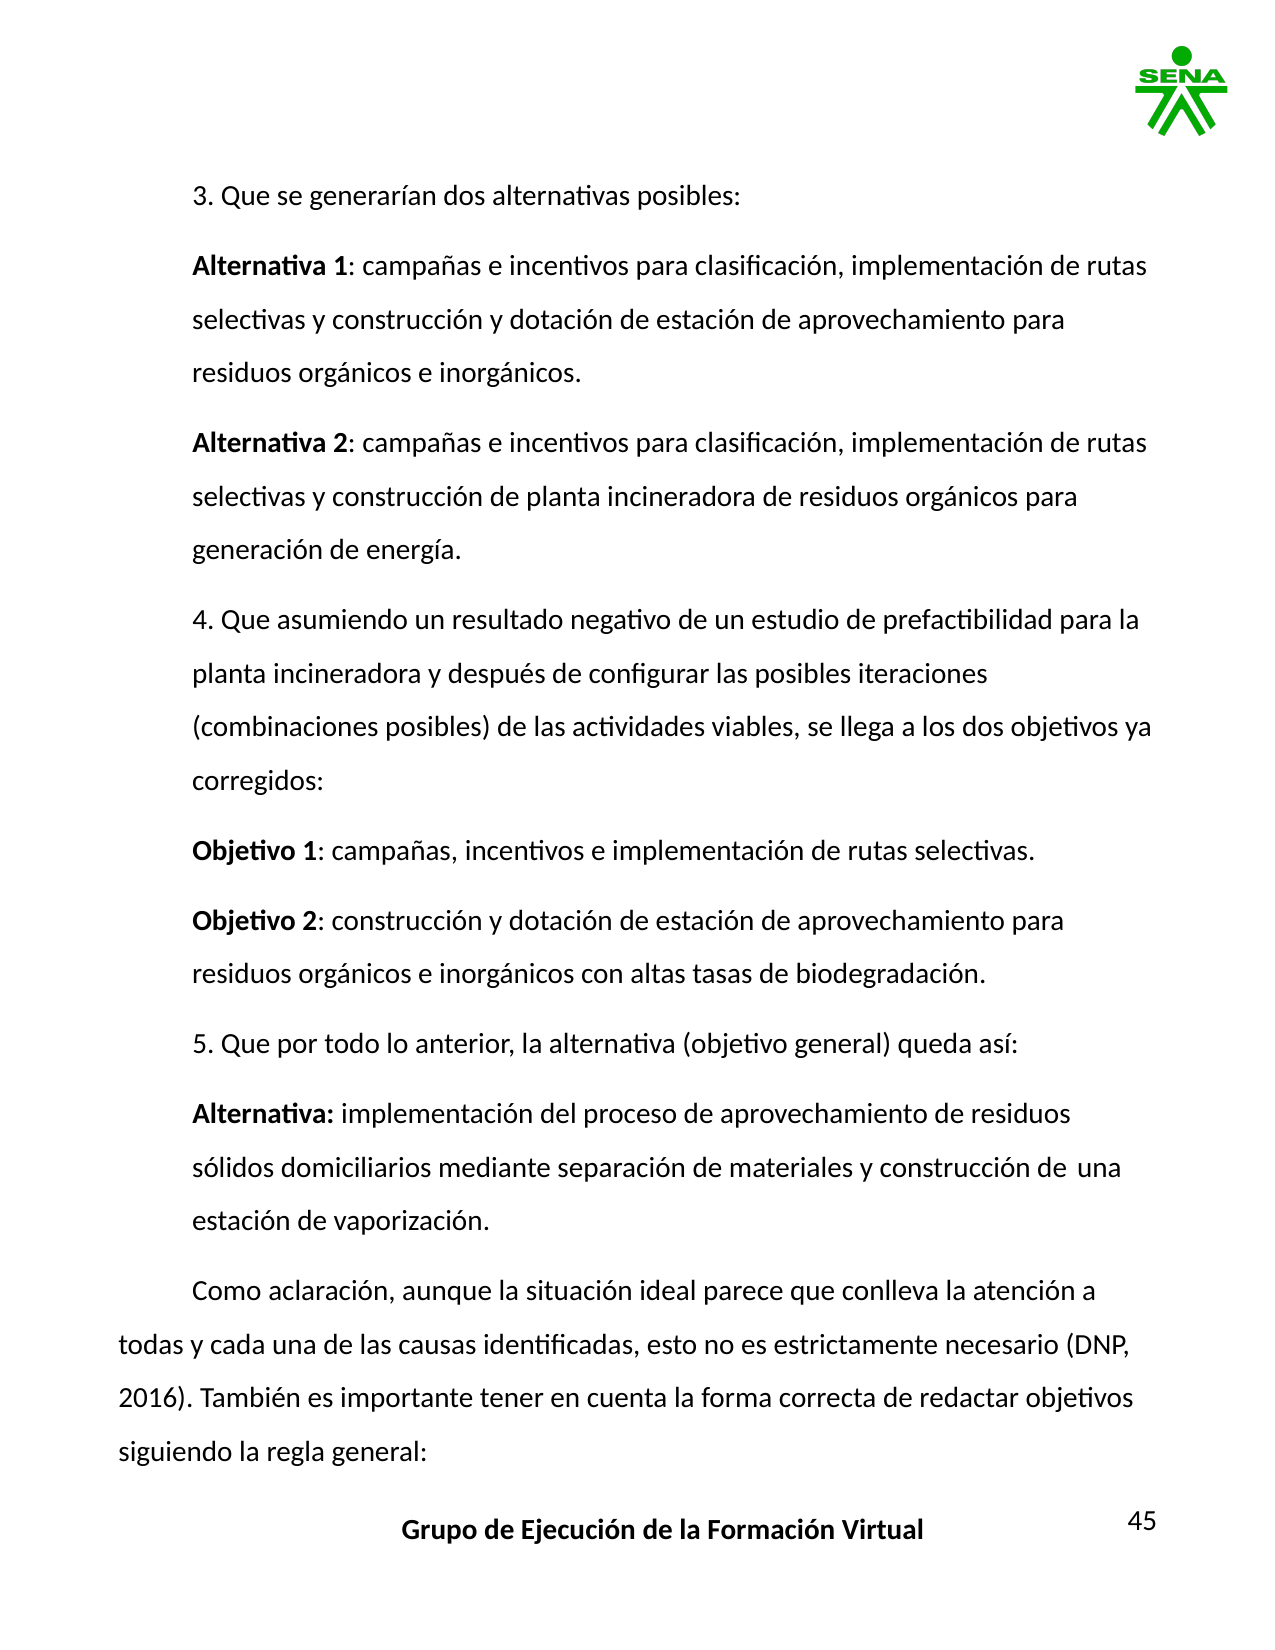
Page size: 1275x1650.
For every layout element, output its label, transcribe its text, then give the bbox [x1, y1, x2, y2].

text Como aclaración, aunque la situación ideal parece que conlleva la atención a todas y cada una de las causas identificadas, esto no es estrictamente necesario (DNP, 2016). También es importante tener en cuenta la forma correcta de redactar objetivos siguiendo la regla general: [118, 1272, 1157, 1468]
text Objetivo 2: construcción y dotación de estación de aprovechamiento para residuos orgánicos e inorgánicos con altas tasas de biodegradación. [118, 902, 1157, 991]
text 5. Que por todo lo anterior, la alternativa (objetivo general) queda así: [118, 1025, 1157, 1061]
text Alternativa 1: campañas e incentivos para clasificación, implementación de rutas selectivas y construcción y dotación de estación de aprovechamiento para residuos orgánicos e inorgánicos. [118, 247, 1157, 390]
text 3. Que se generarían dos alternativas posibles: [118, 177, 1157, 213]
text 4. Que asumiendo un resultado negativo de un estudio de prefactibilidad para la planta incineradora y después de configurar las posibles iteraciones (combinaciones posibles) de las actividades viables, se llega a los dos objetivos ya corregidos: [118, 601, 1157, 797]
text Alternativa: implementación del proceso de aprovechamiento de residuos sólidos domiciliarios mediante separación de materiales y construcción de una estación de vaporización. [118, 1095, 1157, 1238]
text Alternativa 2: campañas e incentivos para clasificación, implementación de rutas selectivas y construcción de planta incineradora de residuos orgánicos para generación de energía. [118, 424, 1157, 567]
picture [1135, 46, 1228, 136]
text Objetivo 1: campañas, incentivos e implementación de rutas selectivas. [118, 832, 1157, 867]
